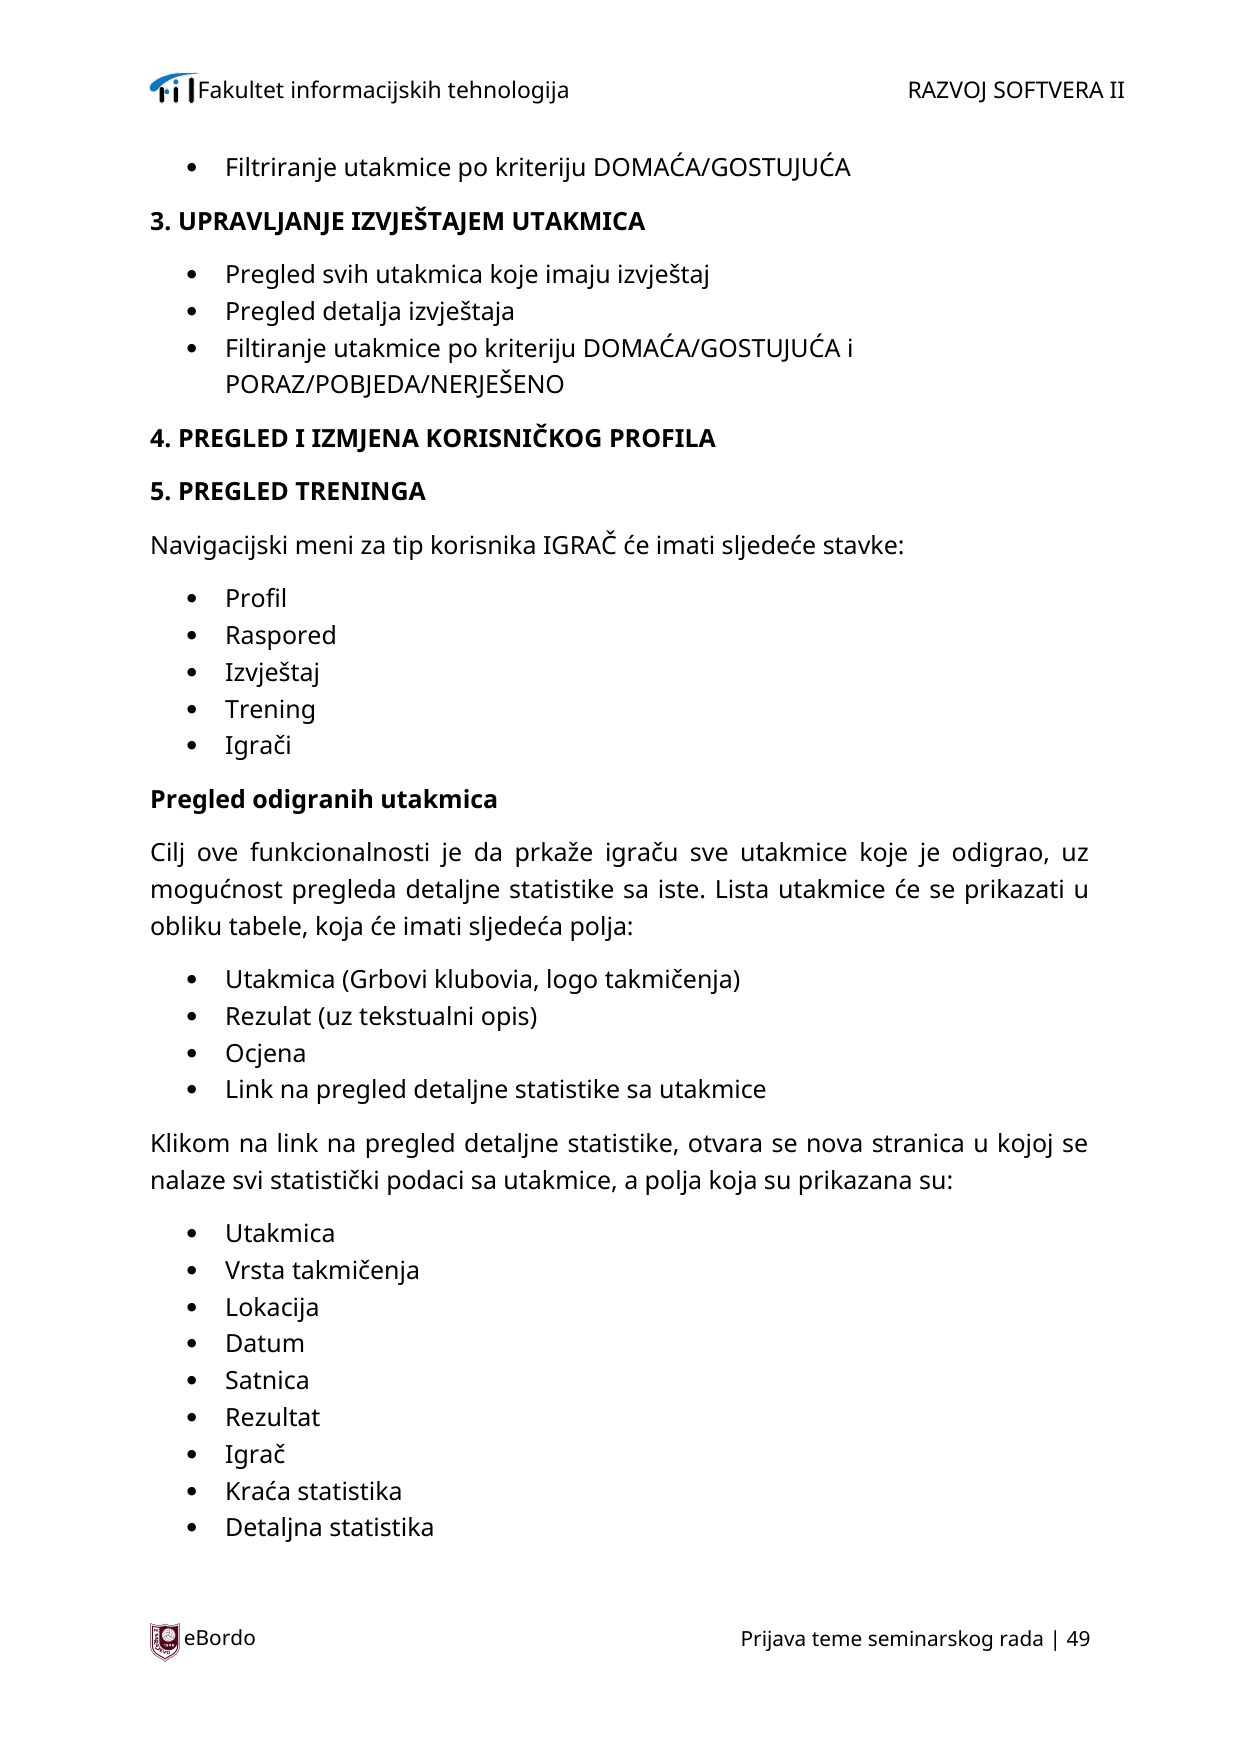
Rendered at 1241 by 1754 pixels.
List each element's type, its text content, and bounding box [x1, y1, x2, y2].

list Detaljna statistika [187, 1510, 1090, 1544]
list Pregled svih utakmica koje imaju izvještaj [187, 257, 1090, 291]
list Trening [187, 691, 1090, 725]
text Cilj ove funkcionalnosti je da prkaže igraču sve utakmice koje je odigrao, uz mogućnost pregleda detaljne statistike sa iste. Lista utakmice će se prikazati u obliku tabele, koja će imati sljedeća polja: [150, 835, 1090, 942]
text Pregled odigranih utakmica [150, 781, 1090, 816]
picture [148, 71, 200, 104]
list Lokacija [187, 1289, 1090, 1323]
text Navigacijski meni za tip korisnika IGRAČ će imati sljedeće stavke: [150, 527, 1090, 562]
list Utakmica (Grbovi klubovia, logo takmičenja) [187, 962, 1090, 996]
list Filtriranje utakmice po kriteriju DOMAĆA/GOSTUJUĆA [187, 150, 1090, 184]
list Igrač [187, 1436, 1090, 1471]
list Rezultat [187, 1400, 1090, 1434]
picture [150, 1623, 180, 1662]
list Satnica [187, 1363, 1090, 1397]
text 4. PREGLED I IZMJENA KORISNIČKOG PROFILA [150, 421, 1090, 455]
list Pregled detalja izvještaja [187, 294, 1090, 328]
list Link na pregled detaljne statistike sa utakmice [187, 1072, 1090, 1106]
text 5. PREGLED TRENINGA [150, 474, 1090, 508]
text Klikom na link na pregled detaljne statistike, otvara se nova stranica u kojoj se nalaze svi statistički podaci sa utakmice, a polja koja su prikazana su: [150, 1126, 1090, 1196]
list Raspored [187, 618, 1090, 652]
list Rezulat (uz tekstualni opis) [187, 999, 1090, 1033]
text 3. UPRAVLJANJE IZVJEŠTAJEM UTAKMICA [150, 203, 1090, 237]
list Igrači [187, 728, 1090, 762]
list Ocjena [187, 1035, 1090, 1069]
list Profil [187, 581, 1090, 615]
list Filtiranje utakmice po kriteriju DOMAĆA/GOSTUJUĆA i PORAZ/POBJEDA/NERJEŠENO [187, 330, 1090, 401]
list Izvještaj [187, 654, 1090, 688]
list Datum [187, 1326, 1090, 1360]
list Kraća statistika [187, 1473, 1090, 1507]
list Utakmica [187, 1216, 1090, 1250]
list Vrsta takmičenja [187, 1253, 1090, 1287]
